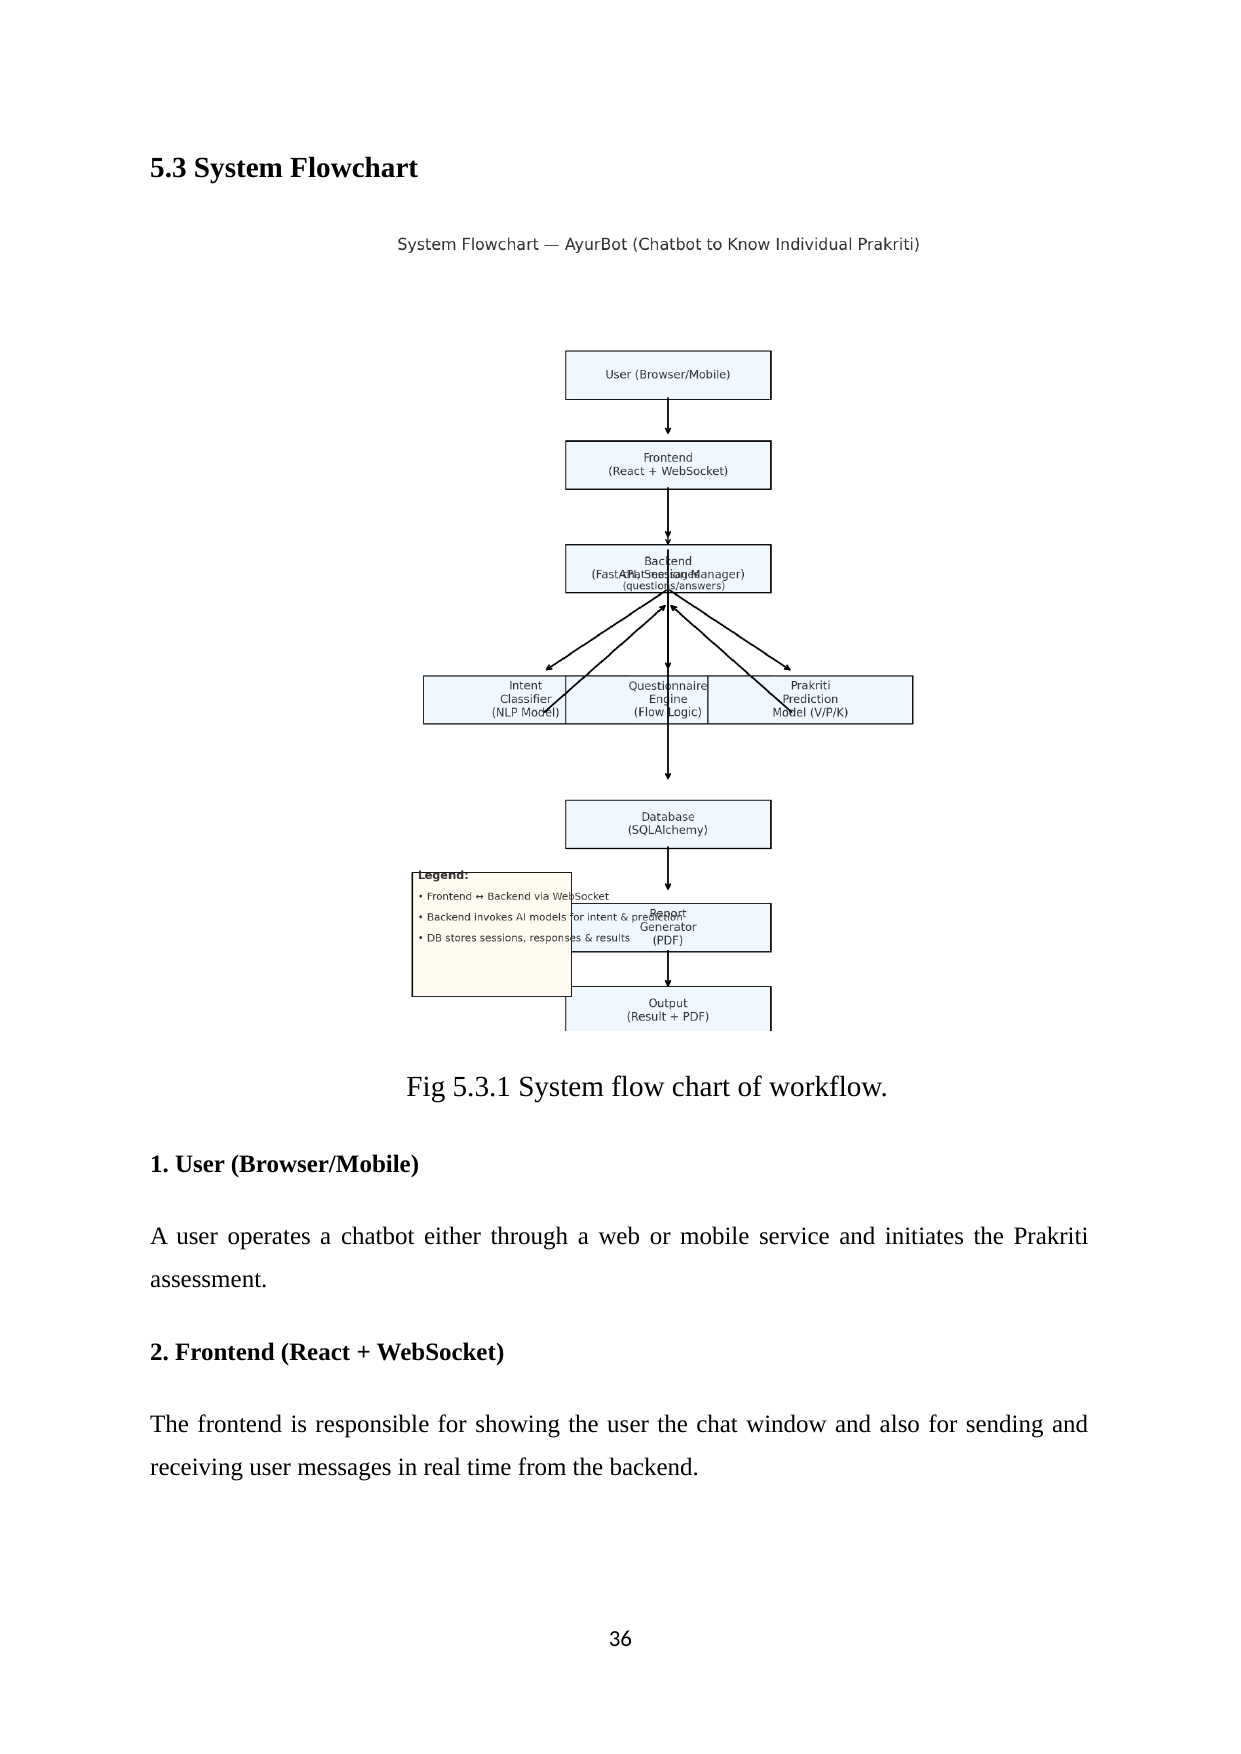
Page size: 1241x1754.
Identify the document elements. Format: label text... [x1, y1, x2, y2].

picture [375, 229, 960, 1039]
text The frontend is responsible for showing the user the chat window and also for sending and receiving user messages in real time from the backend. [150, 1409, 1090, 1481]
text 5.3 System Flowchart [150, 150, 1090, 183]
text A user operates a chatbot either through a web or mobile service and initiates the Prakriti assessment. [150, 1221, 1090, 1293]
text Fig 5.3.1 System flow chart of workflow. [150, 1069, 1090, 1103]
text 1.​‍​‌‍​‍‌​‍​‌‍​‍‌ User (Browser/Mobile) [150, 1149, 1090, 1178]
text 2. Frontend (React + WebSocket) [150, 1337, 1090, 1365]
